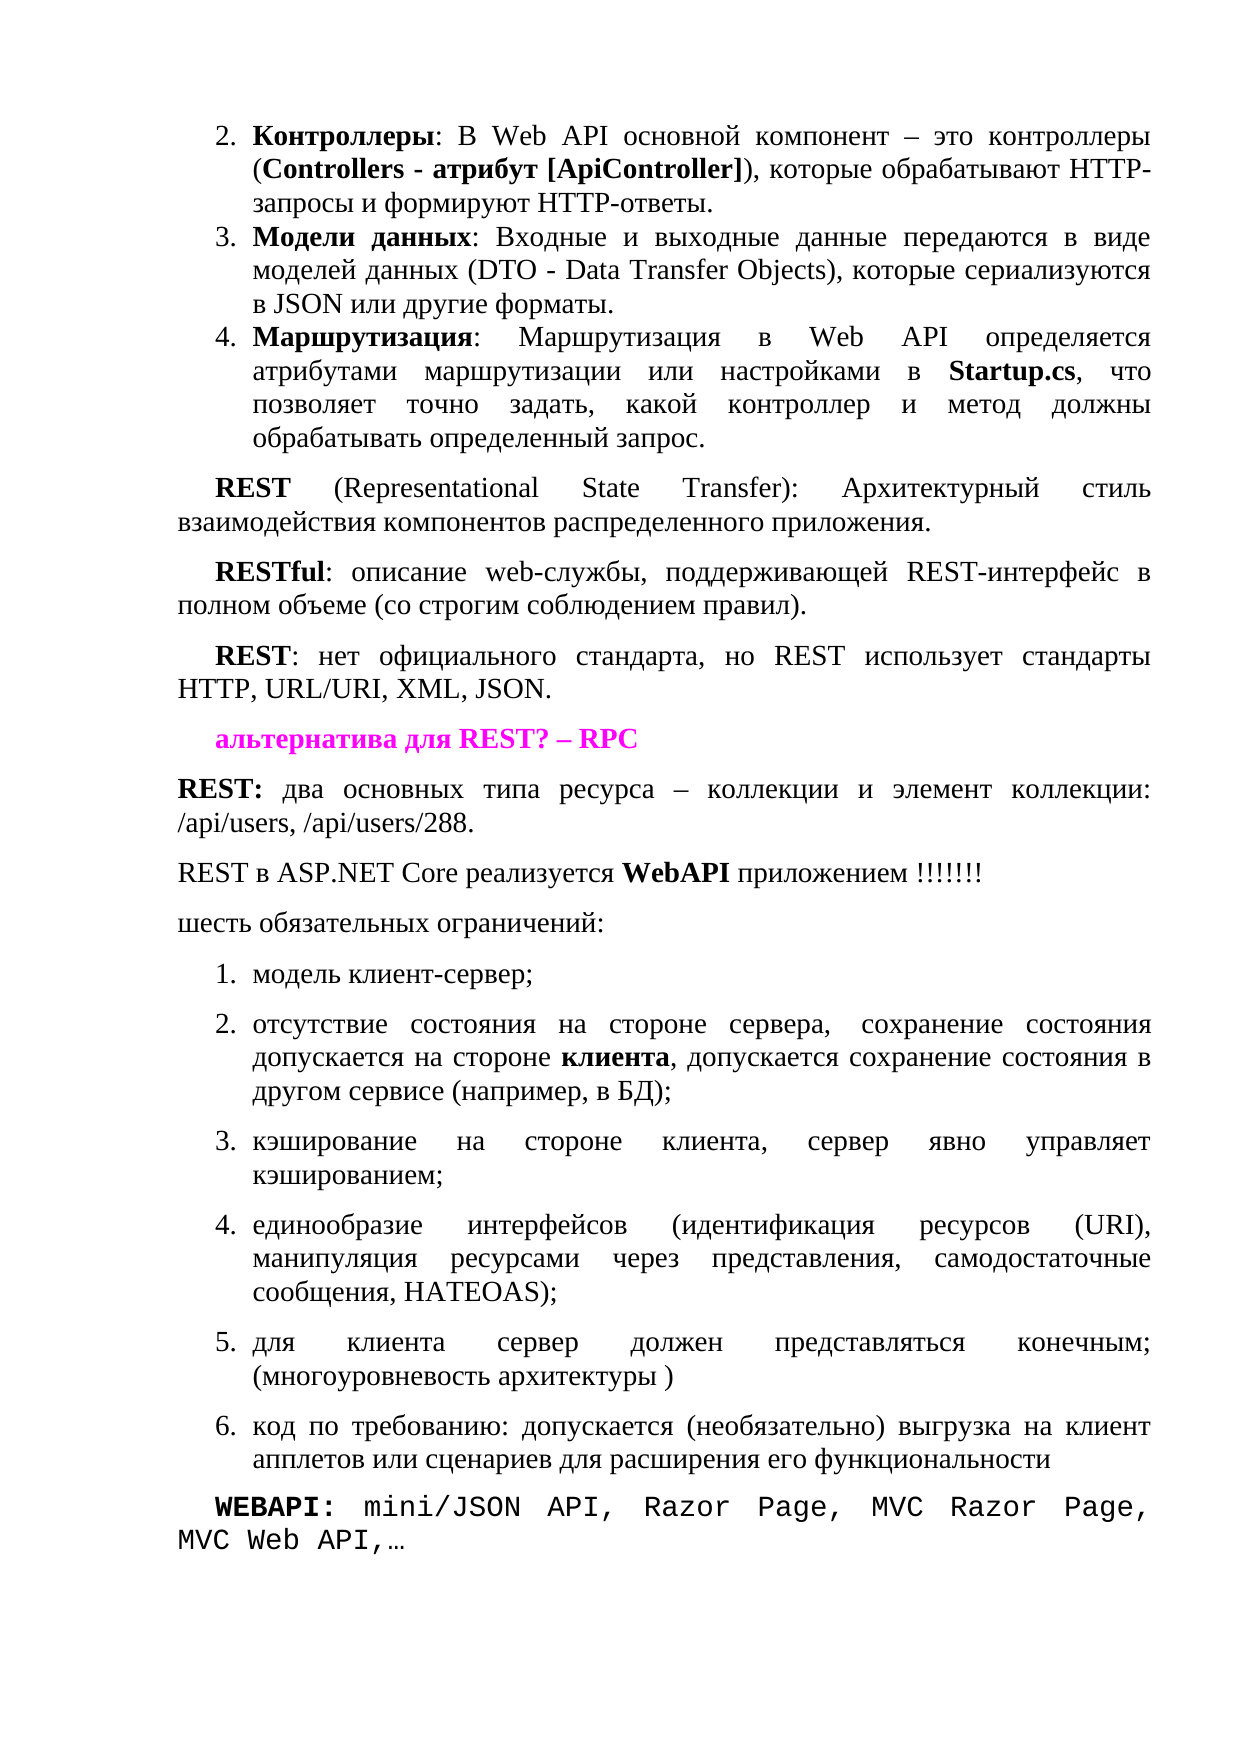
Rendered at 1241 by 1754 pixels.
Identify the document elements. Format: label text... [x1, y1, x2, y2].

text REST (Representational State Transfer): Архитектурный стиль взаимодействия компонентов распределенного приложения. [177, 470, 1152, 537]
text WEBAPI: mini/JSON API, Razor Page, MVC Razor Page, MVC Web API,… [177, 1492, 1152, 1558]
list отсутствие состояния на стороне сервера, сохранение состояния допускается на стороне клиента, допускается сохранение состояния в другом сервисе (например, в БД); [215, 1006, 1152, 1107]
list Модели данных: Входные и выходные данные передаются в виде моделей данных (DTO - Data Transfer Objects), которые сериализуются в JSON или другие форматы. [215, 219, 1152, 319]
list кэширование на стороне клиента, сервер явно управляет кэшированием; [215, 1123, 1152, 1190]
text альтернатива для REST? – RPC [177, 721, 1152, 755]
list для клиента сервер должен представляться конечным; (многоуровневость архитектуры ) [215, 1324, 1152, 1391]
list единообразие интерфейсов (идентификация ресурсов (URI), манипуляция ресурсами через представления, самодостаточные сообщения, HATEOAS); [215, 1207, 1152, 1308]
list код по требованию: допускается (необязательно) выгрузка на клиент апплетов или сценариев для расширения его функциональности [215, 1408, 1152, 1475]
text RESTful: описание web-службы, поддерживающей REST-интерфейс в полном объеме (со строгим соблюдением правил). [177, 554, 1152, 621]
text REST в ASP.NET Core реализуется WebAPI приложением !!!!!!! [177, 855, 1152, 889]
text REST: нет официального стандарта, но REST использует стандарты HTTP, URL/URI, XML, JSON. [177, 638, 1152, 705]
list Контроллеры: В Web API основной компонент – это контроллеры (Controllers - атрибут [ApiController]), которые обрабатывают HTTP-запросы и формируют HTTP-ответы. [215, 118, 1152, 219]
text шесть обязательных ограничений: [177, 906, 1152, 939]
list модель клиент-сервер; [215, 956, 1152, 989]
list Маршрутизация: Маршрутизация в Web API определяется атрибутами маршрутизации или настройками в Startup.cs, что позволяет точно задать, какой контроллер и метод должны обрабатывать определенный запрос. [215, 319, 1152, 453]
text REST: два основных типа ресурса – коллекции и элемент коллекции: /api/users, /api/users/288. [177, 772, 1152, 839]
